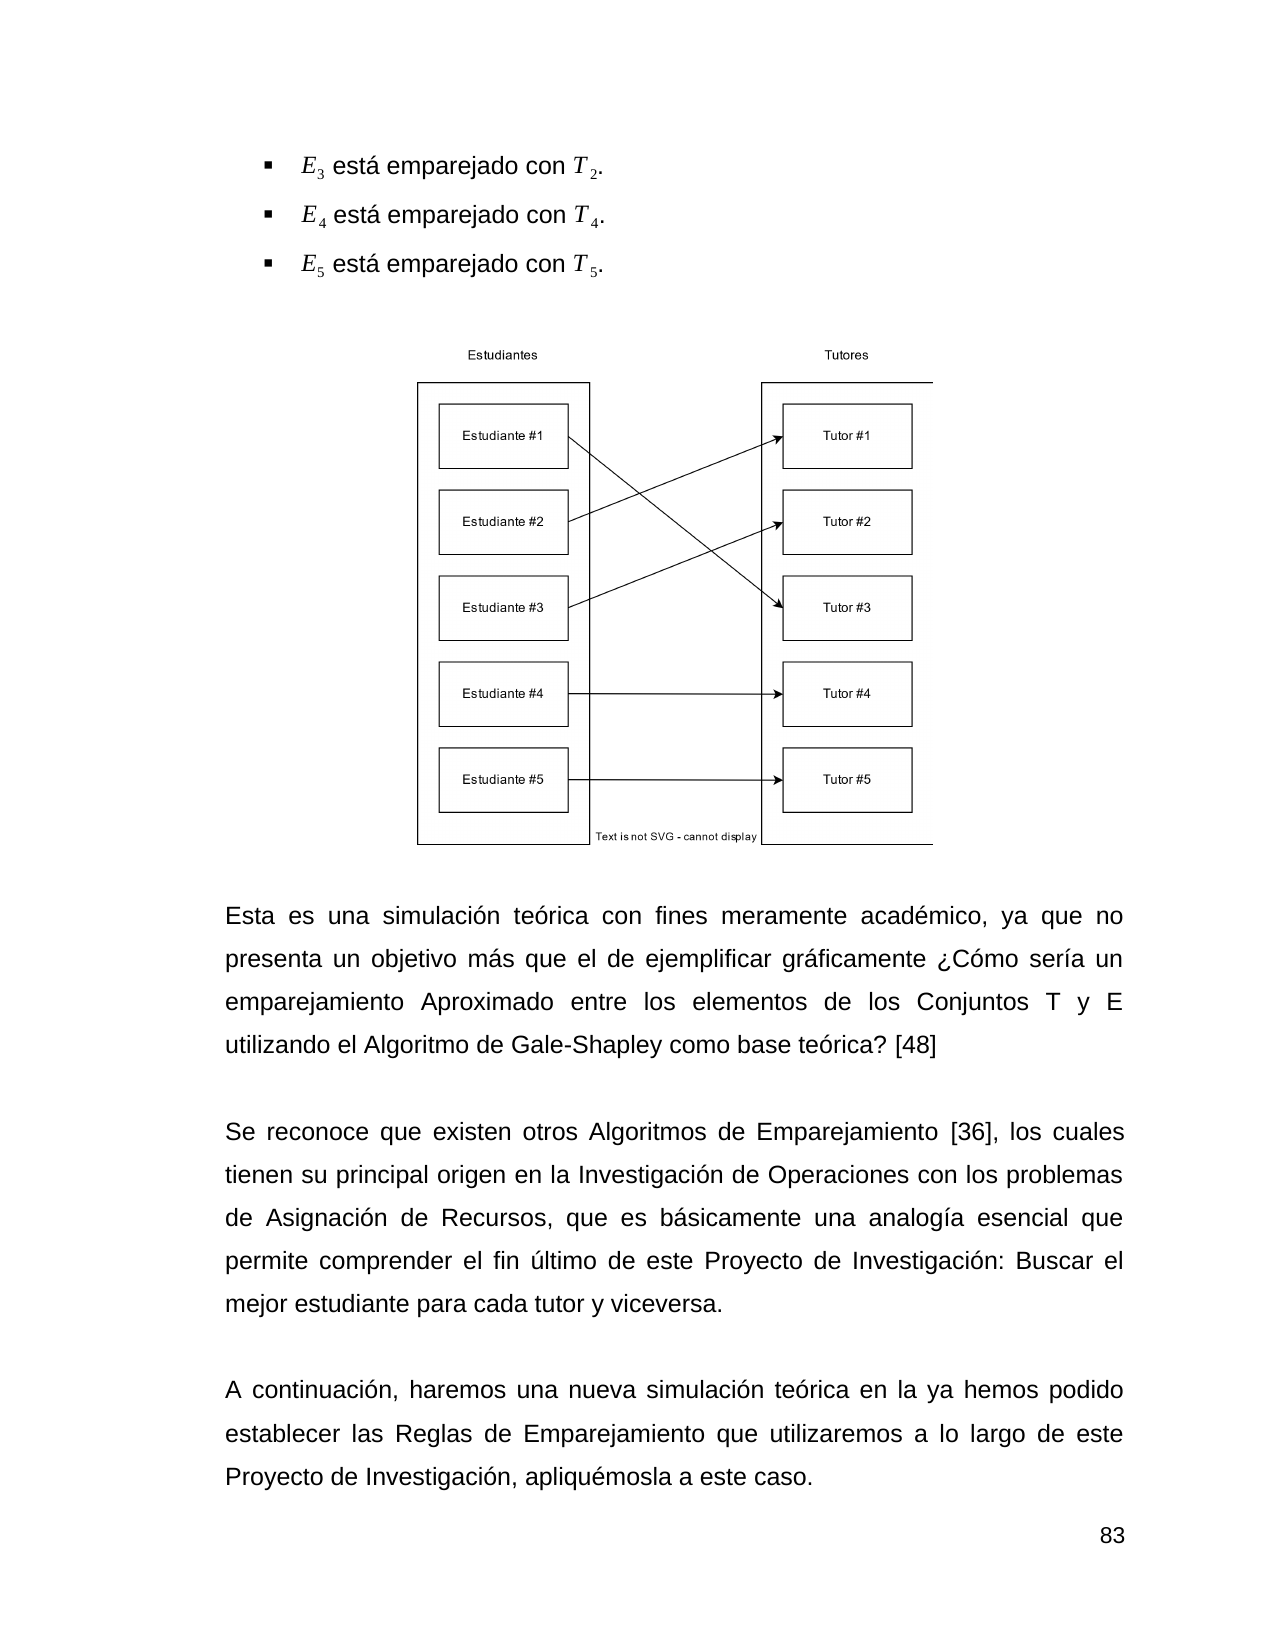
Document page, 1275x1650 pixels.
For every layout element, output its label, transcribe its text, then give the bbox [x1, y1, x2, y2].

text Se reconoce que existen otros Algoritmos de Emparejamiento , los cuales tienen su principal origen en la Investigación de Operaciones con los problemas de Asignación de Recursos, que es básicamente una analogía esencial que permite comprender el fin último de este Proyecto de Investigación: Buscar el mejor estudiante para cada tutor y viceversa. [225, 1117, 1125, 1318]
list está emparejado con . [262, 199, 1125, 233]
text A continuación, haremos una nueva simulación teórica en la ya hemos podido establecer las Reglas de Emparejamiento que utilizaremos a lo largo de este Proyecto de Investigación, apliquémosla a este caso. [225, 1376, 1125, 1491]
picture [417, 339, 933, 845]
text Esta es una simulación teórica con fines meramente académico, ya que no presenta un objetivo más que el de ejemplificar gráficamente ¿Cómo sería un emparejamiento Aproximado entre los elementos de los Conjuntos T y E utilizando el Algoritmo de Gale-Shapley como base teórica? [225, 901, 1125, 1059]
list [262, 150, 1125, 184]
list está emparejado con . [262, 248, 1125, 282]
